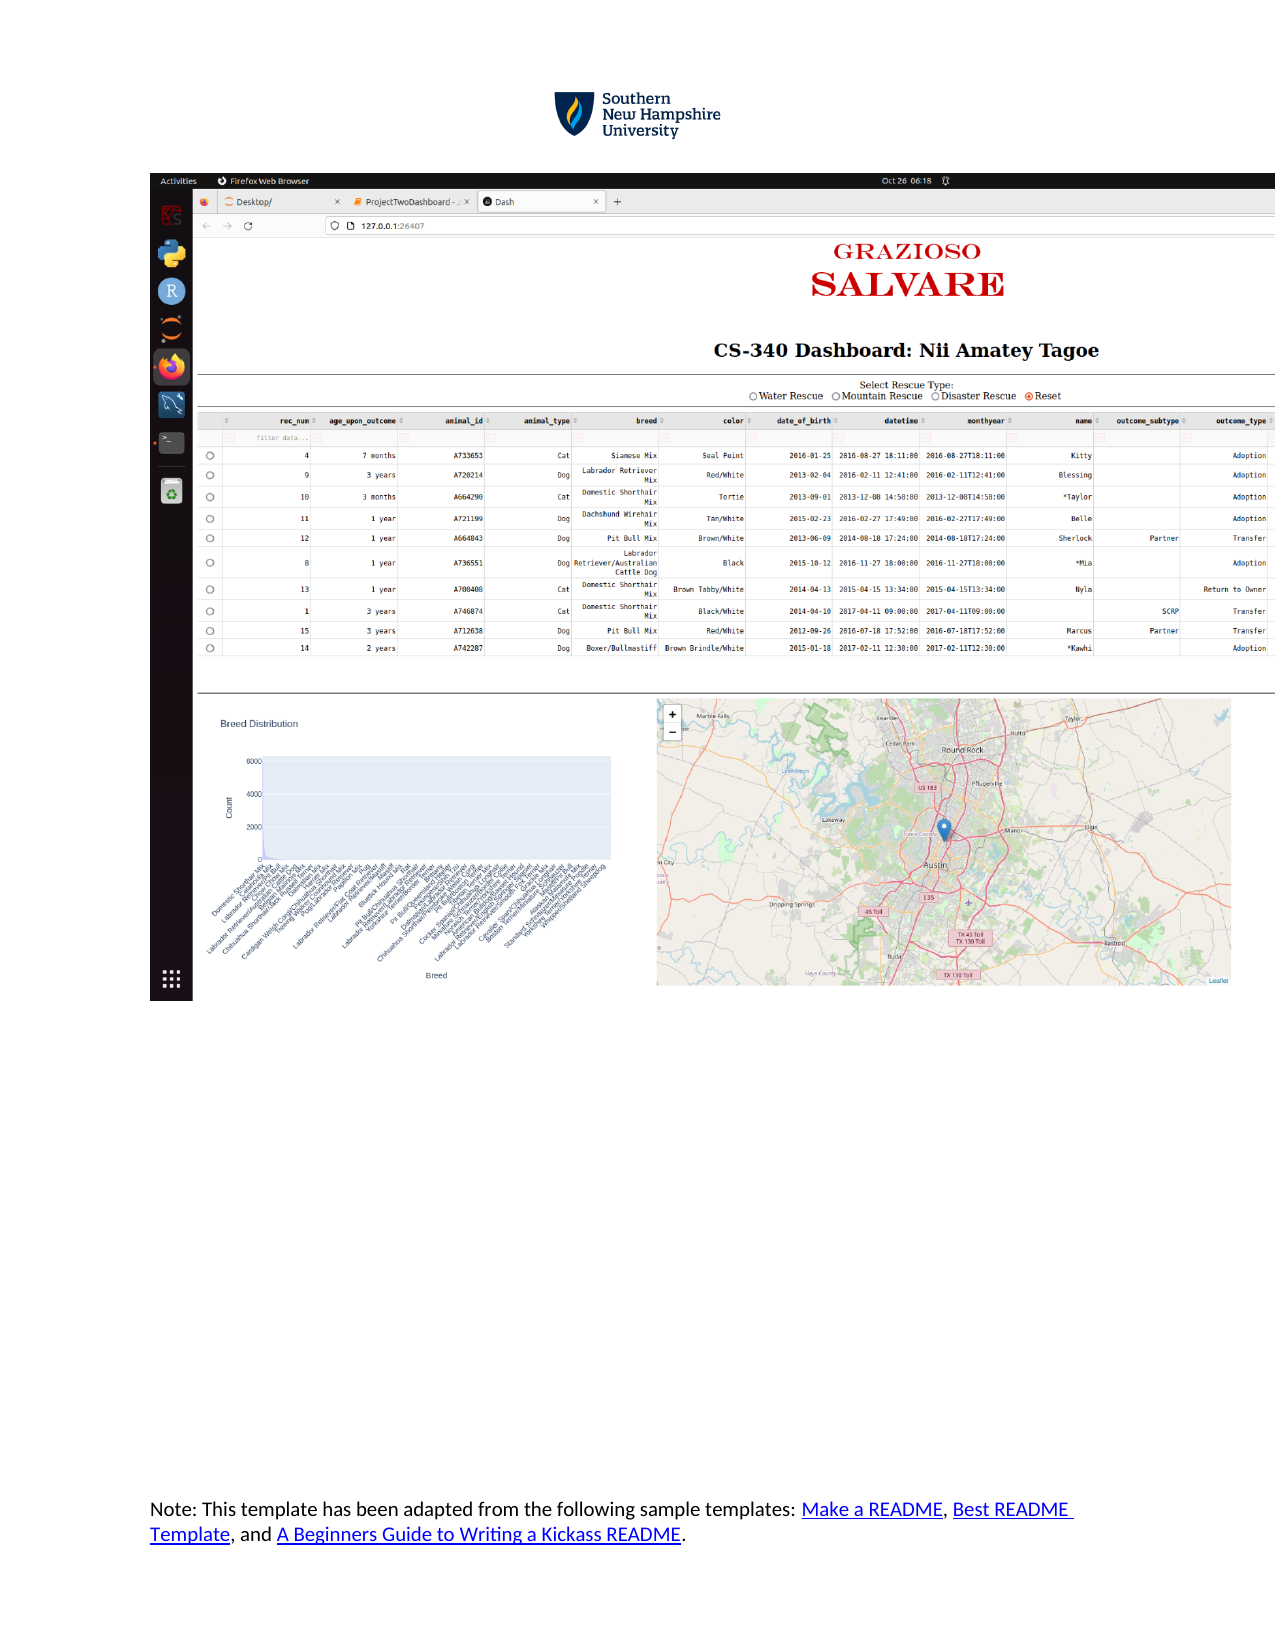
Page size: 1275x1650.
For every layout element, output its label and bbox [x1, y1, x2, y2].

picture [150, 173, 1275, 1001]
picture [546, 75, 729, 154]
